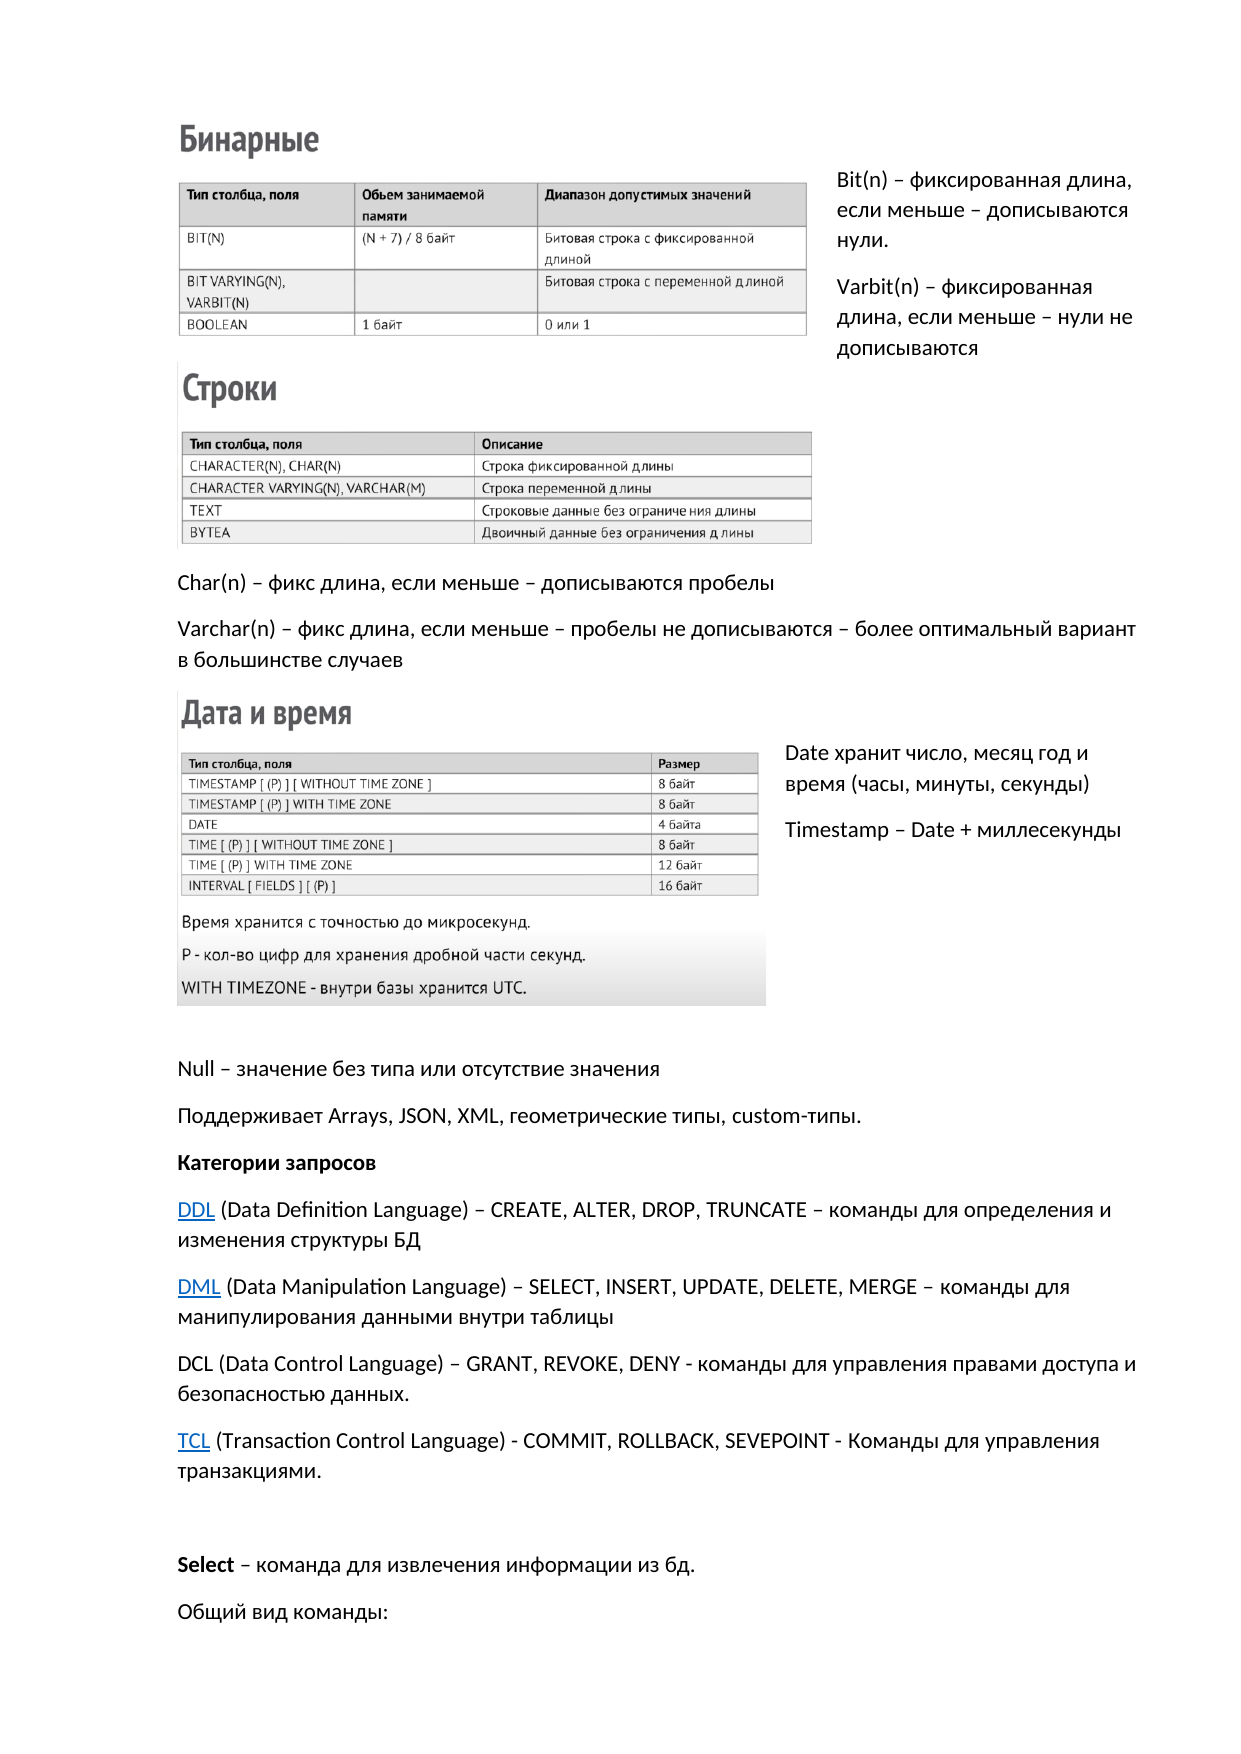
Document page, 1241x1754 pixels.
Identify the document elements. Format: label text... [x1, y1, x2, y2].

picture [177, 118, 818, 341]
text Bit(n) – фиксированная длина, если меньше – дописываются нули. [818, 165, 1152, 253]
picture [177, 362, 824, 549]
text DCL (Data Control Language) – GRANT, REVOKE, DENY - команды для управления правами доступа и безопасностью данных. [177, 1349, 1152, 1407]
text Select – команда для извлечения информации из бд. [177, 1550, 1152, 1578]
text Timestamp – Date + миллесекунды [177, 816, 1152, 1035]
text Категории запросов [177, 1148, 1152, 1176]
text DDL (Data Definition Language) – CREATE, ALTER, DROP, TRUNCATE – команды для определения и изменения структуры БД [177, 1195, 1152, 1253]
text Date хранит число, месяц год и время (часы, минуты, секунды) [767, 738, 1152, 797]
text Общий вид команды: [177, 1597, 1152, 1625]
picture [177, 691, 767, 1006]
text Null – значение без типа или отсутствие значения [177, 1054, 1152, 1082]
text TCL (Transaction Control Language) - COMMIT, ROLLBACK, SEVEPOINT - Команды для управления транзакциями. [177, 1426, 1152, 1484]
text Сhar(n) – фикс длина, если меньше – дописываются пробелы [177, 568, 1152, 596]
text Varchar(n) – фикс длина, если меньше – пробелы не дописываются – более оптимальный вариант в большинстве случаев [177, 614, 1152, 673]
text DML (Data Manipulation Language) – SELECT, INSERT, UPDATE, DELETE, MERGE – команды для манипулирования данными внутри таблицы [177, 1272, 1152, 1330]
text Поддерживает Arrays, JSON, XML, геометрические типы, custom-типы. [177, 1101, 1152, 1129]
